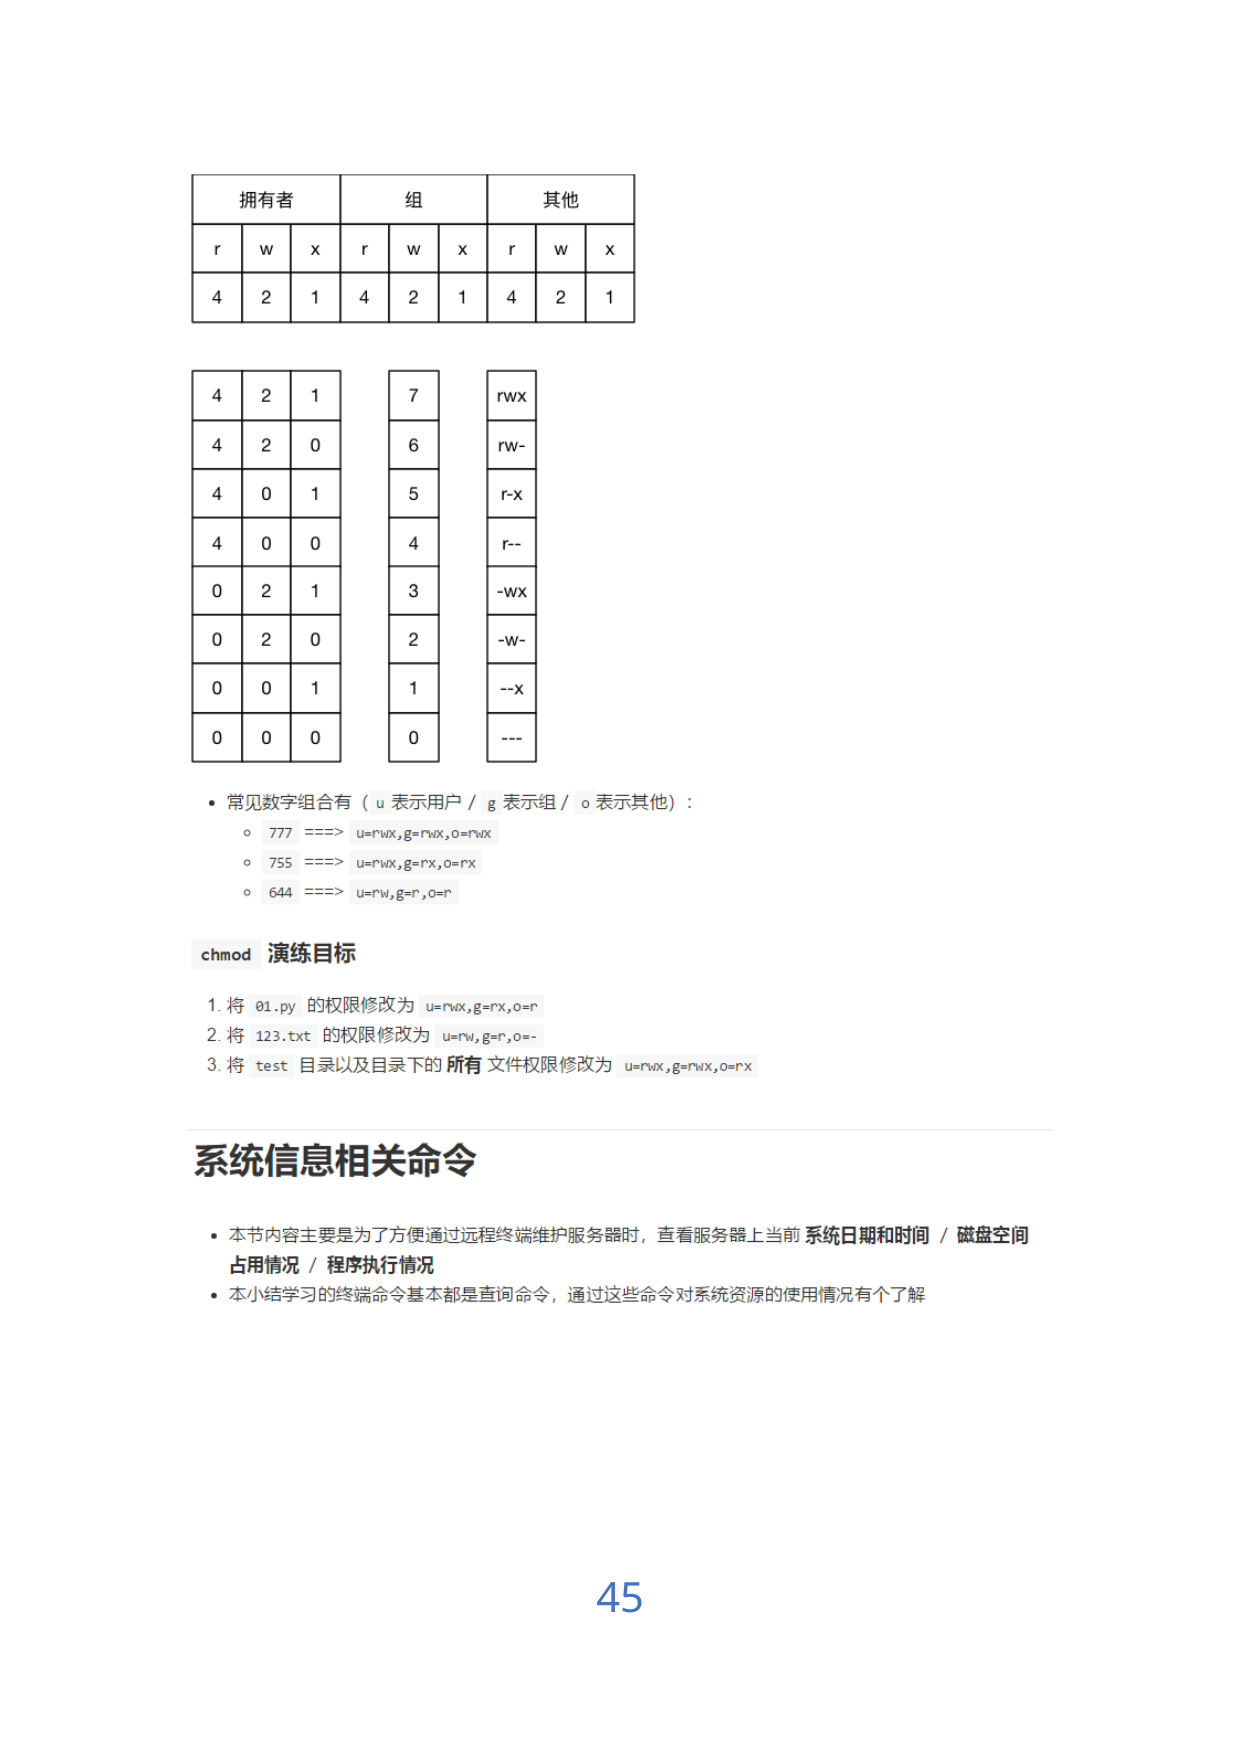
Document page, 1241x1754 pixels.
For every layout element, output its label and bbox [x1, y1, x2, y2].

picture [187, 160, 1053, 1351]
